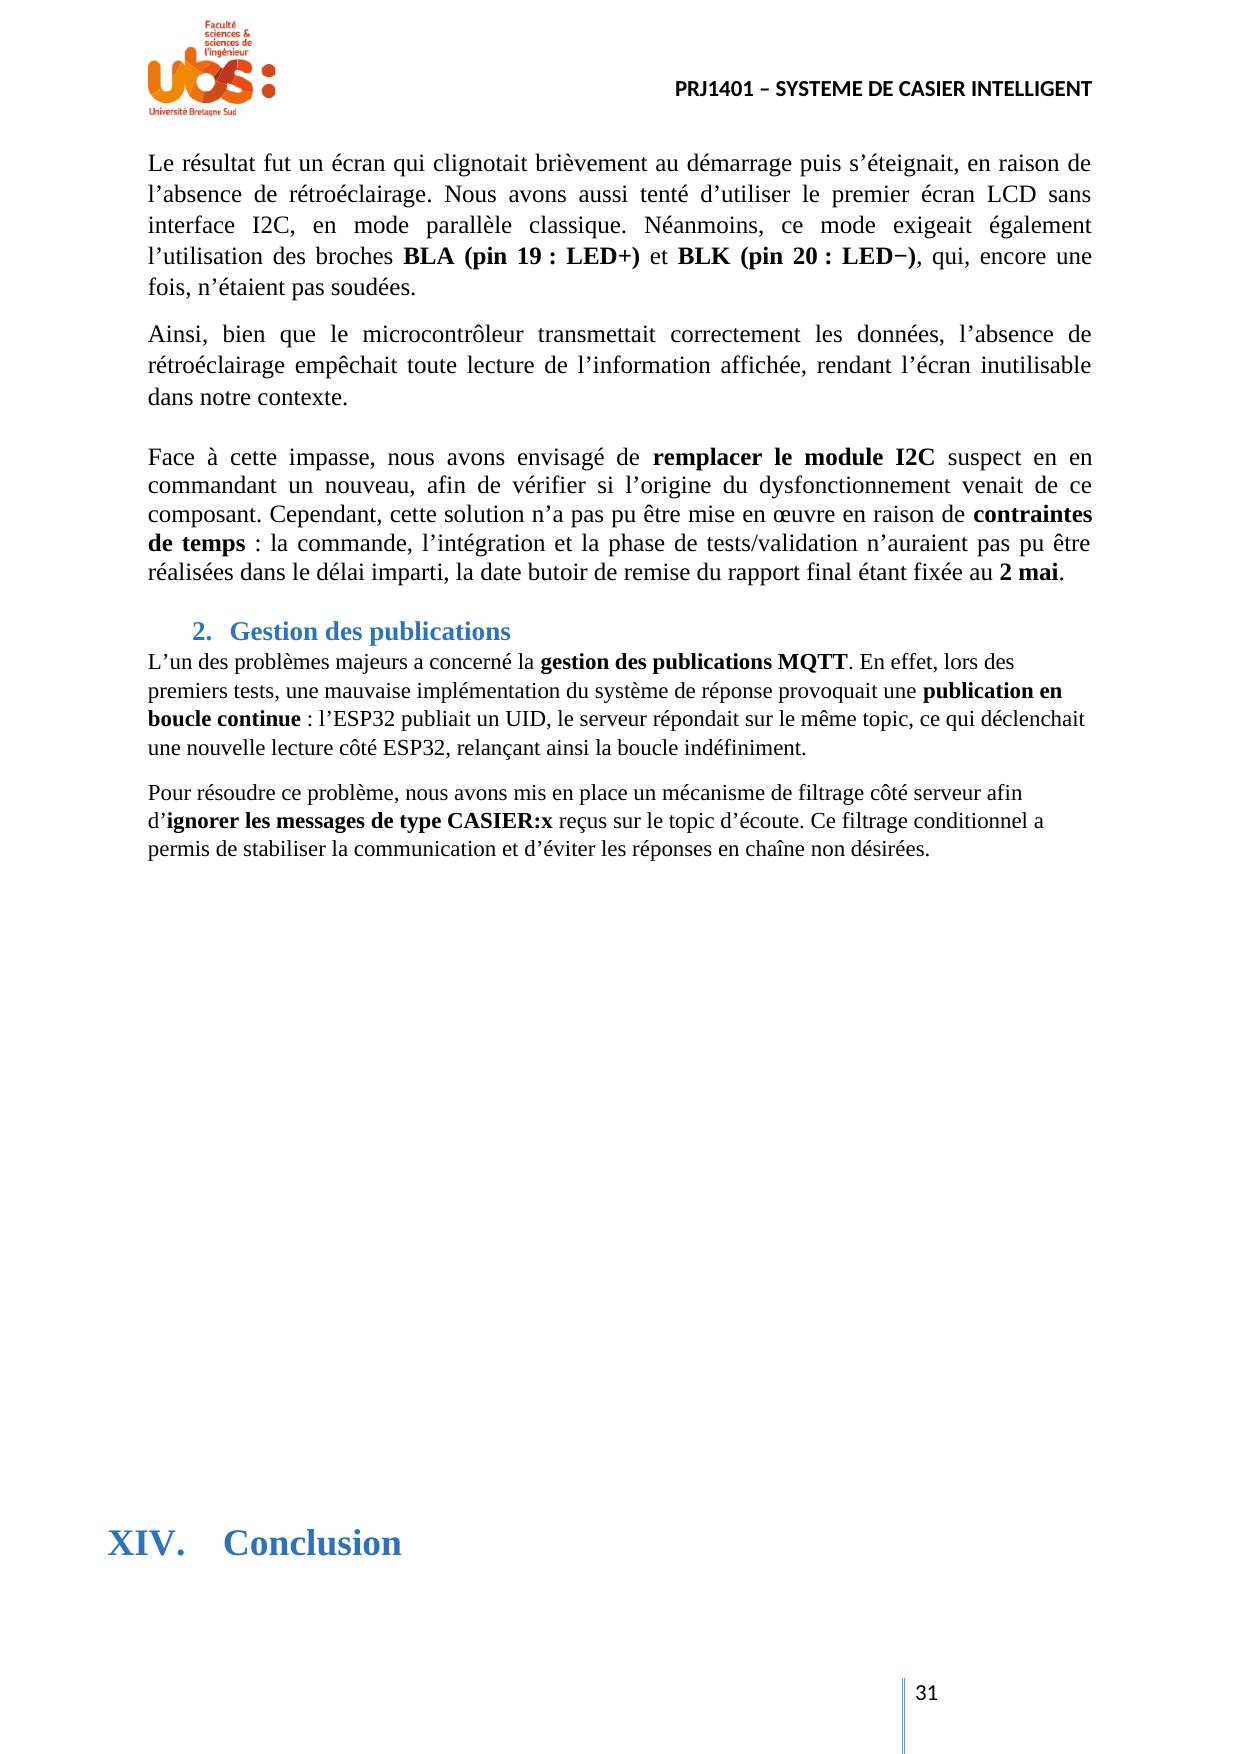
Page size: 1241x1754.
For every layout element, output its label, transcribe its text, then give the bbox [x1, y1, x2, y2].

text Le résultat fut un écran qui clignotait brièvement au démarrage puis s’éteignait, en raison de l’absence de rétroéclairage. Nous avons aussi tenté d’utiliser le premier écran LCD sans interface I2C, en mode parallèle classique. Néanmoins, ce mode exigeait également l’utilisation des broches BLA (pin 19 : LED+) et BLK (pin 20 : LED−), qui, encore une fois, n’étaient pas soudées. [148, 148, 1093, 301]
text Ainsi, bien que le microcontrôleur transmettait correctement les données, l’absence de rétroéclairage empêchait toute lecture de l’information affichée, rendant l’écran inutilisable dans notre contexte. [148, 319, 1093, 410]
picture [147, 20, 276, 116]
text Conclusion [185, 1520, 1093, 1563]
list Gestion des publications [192, 615, 1093, 646]
text Face à cette impasse, nous avons envisagé de remplacer le module I2C suspect en en commandant un nouveau, afin de vérifier si l’origine du dysfonctionnement venait de ce composant. Cependant, cette solution n’a pas pu être mise en œuvre en raison de contraintes de temps : la commande, l’intégration et la phase de tests/validation n’auraient pas pu être réalisées dans le délai imparti, la date butoir de remise du rapport final étant fixée au 2 mai. [148, 442, 1093, 586]
text L’un des problèmes majeurs a concerné la gestion des publications MQTT. En effet, lors des premiers tests, une mauvaise implémentation du système de réponse provoquait une publication en boucle continue : l’ESP32 publiait un UID, le serveur répondait sur le même topic, ce qui déclenchait une nouvelle lecture côté ESP32, relançant ainsi la boucle indéfiniment. [148, 648, 1093, 760]
text Pour résoudre ce problème, nous avons mis en place un mécanisme de filtrage côté serveur afin d’ignorer les messages de type CASIER:x reçus sur le topic d’écoute. Ce filtrage conditionnel a permis de stabiliser la communication et d’éviter les réponses en chaîne non désirées. [148, 779, 1093, 862]
